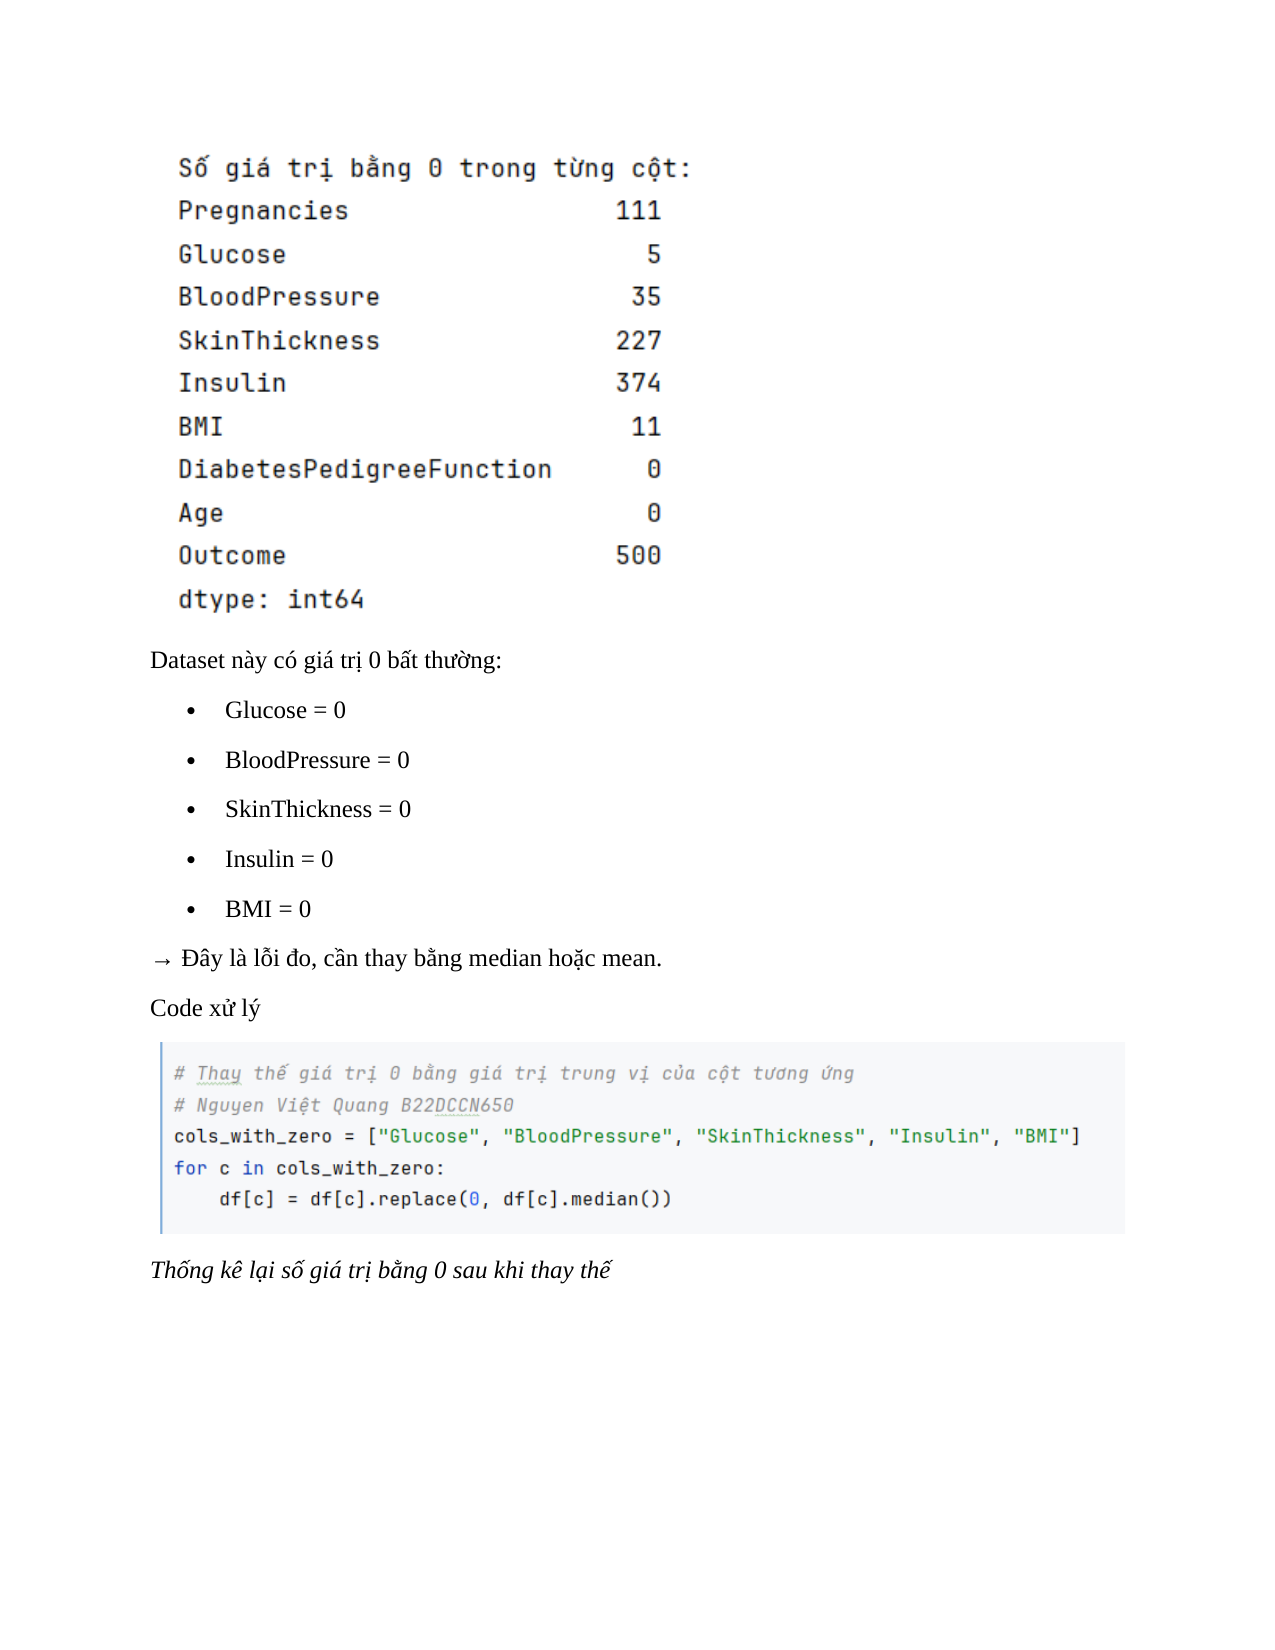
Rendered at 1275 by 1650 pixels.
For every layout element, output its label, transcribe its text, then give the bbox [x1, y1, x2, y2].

text Code xử lý [150, 993, 1125, 1022]
text Dataset này có giá trị 0 bất thường: [150, 645, 1125, 674]
picture [150, 1042, 1125, 1234]
list BloodPressure = 0 [187, 745, 1125, 773]
list BMI = 0 [187, 894, 1125, 922]
picture [150, 150, 772, 624]
text Thống kê lại số giá trị bằng 0 sau khi thay thế [150, 1255, 1125, 1284]
list SkinThickness = 0 [187, 794, 1125, 823]
list Insulin = 0 [187, 844, 1125, 873]
list Glucose = 0 [187, 695, 1125, 724]
text → Đây là lỗi đo, cần thay bằng median hoặc mean. [150, 943, 1125, 972]
